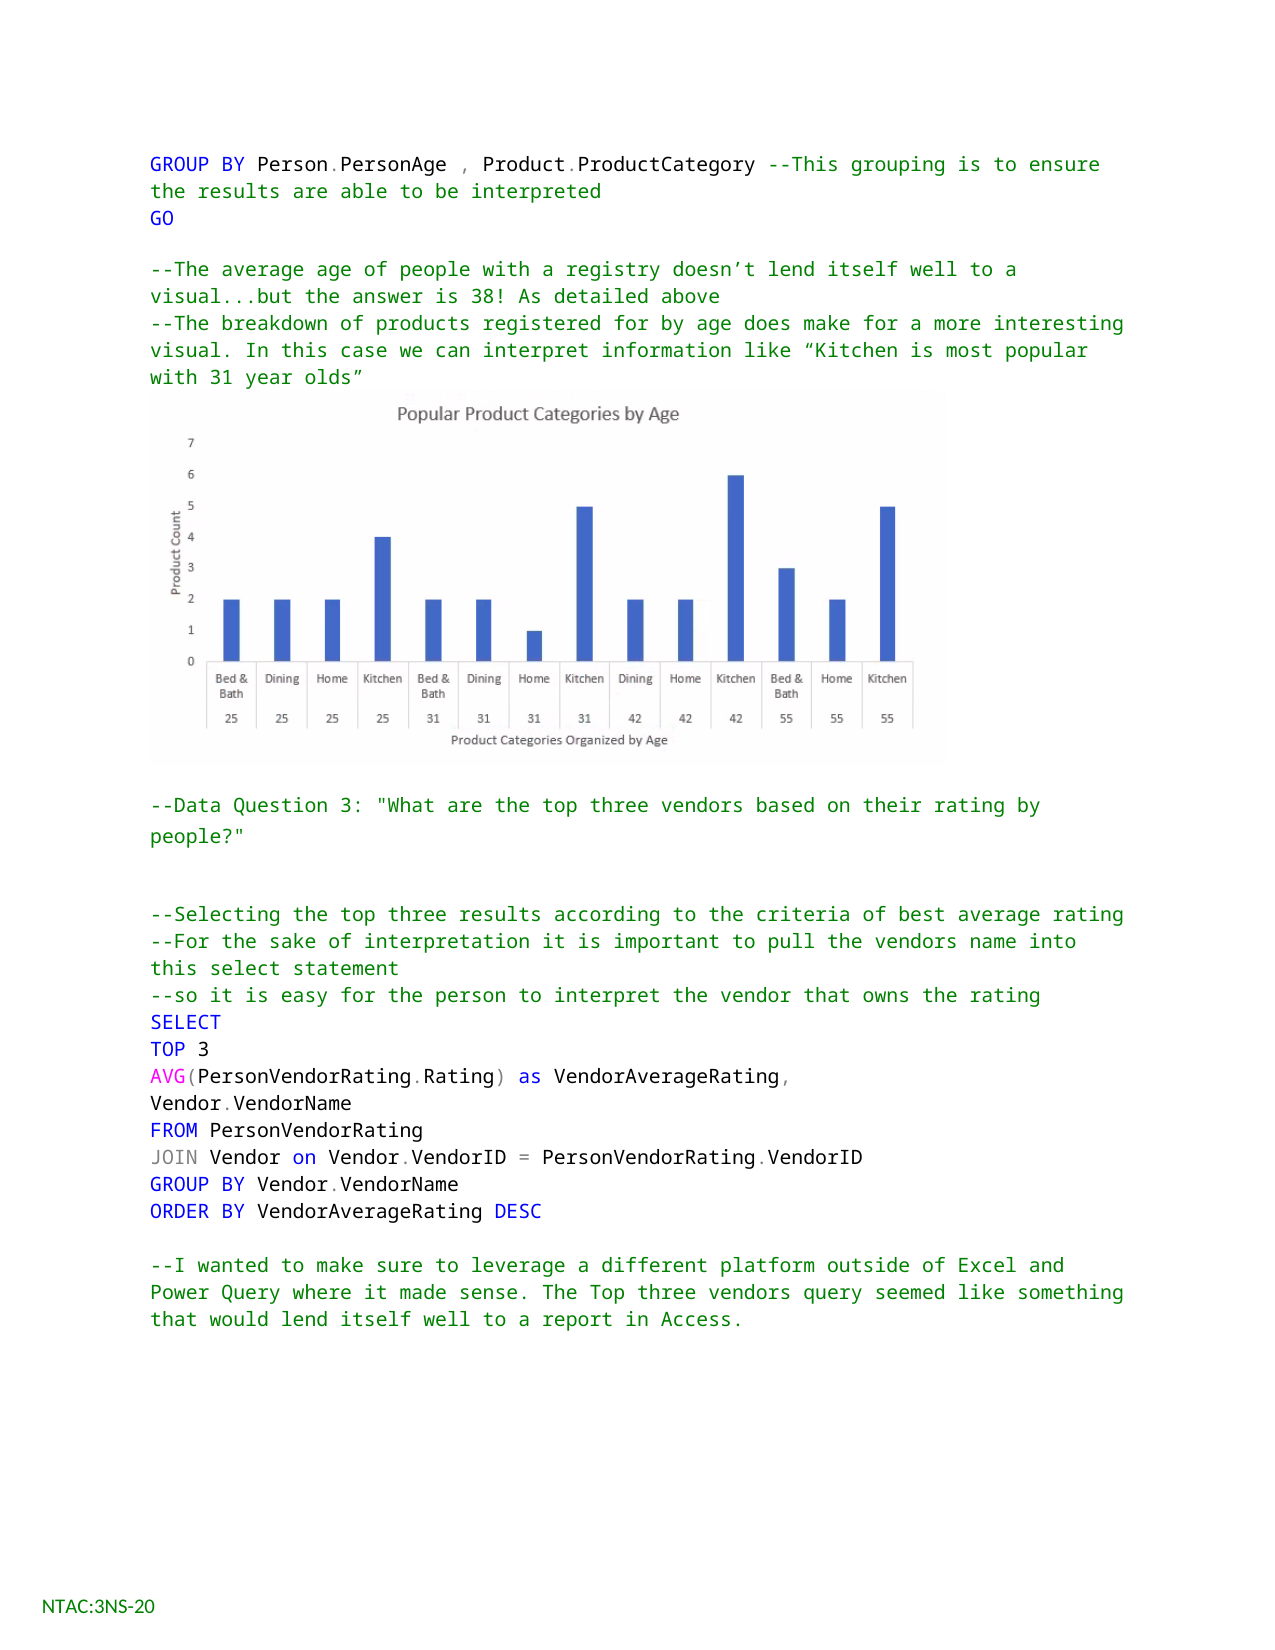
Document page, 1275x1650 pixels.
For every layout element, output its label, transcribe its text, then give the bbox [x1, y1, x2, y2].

text --The average age of people with a registry doesn’t lend itself well to a visual...but the answer is 38! As detailed above [150, 256, 1125, 310]
text GO [150, 204, 1125, 231]
text --The breakdown of products registered for by age does make for a more interesting visual. In this case we can interpret information like “Kitchen is most popular with 31 year olds” [150, 310, 1125, 391]
text GROUP BY Person.PersonAge , Product.ProductCategory --This grouping is to ensure the results are able to be interpreted [150, 150, 1125, 204]
text --For the sake of interpretation it is important to pull the vendors name into this select statement [150, 928, 1125, 982]
text Vendor.VendorName [150, 1089, 1125, 1117]
text GROUP BY Vendor.VendorName [150, 1171, 1125, 1197]
text --Selecting the top three results according to the criteria of best average rating [150, 901, 1125, 928]
text FROM PersonVendorRating [150, 1117, 1125, 1143]
text --Data Question 3: "What are the top three vendors based on their rating by people?" [150, 791, 1125, 849]
text --I wanted to make sure to leverage a different platform outside of Excel and Power Query where it made sense. The Top three vendors query seemed like something that would lend itself well to a report in Access. [150, 1251, 1125, 1332]
picture [150, 390, 947, 766]
text --so it is easy for the person to interpret the vendor that owns the rating [150, 982, 1125, 1009]
text TOP 3 [150, 1036, 1125, 1063]
text AVG(PersonVendorRating.Rating) as VendorAverageRating, [150, 1063, 1125, 1089]
text ORDER BY VendorAverageRating DESC [150, 1197, 1125, 1224]
text SELECT [150, 1009, 1125, 1036]
text JOIN Vendor on Vendor.VendorID = PersonVendorRating.VendorID [150, 1143, 1125, 1171]
